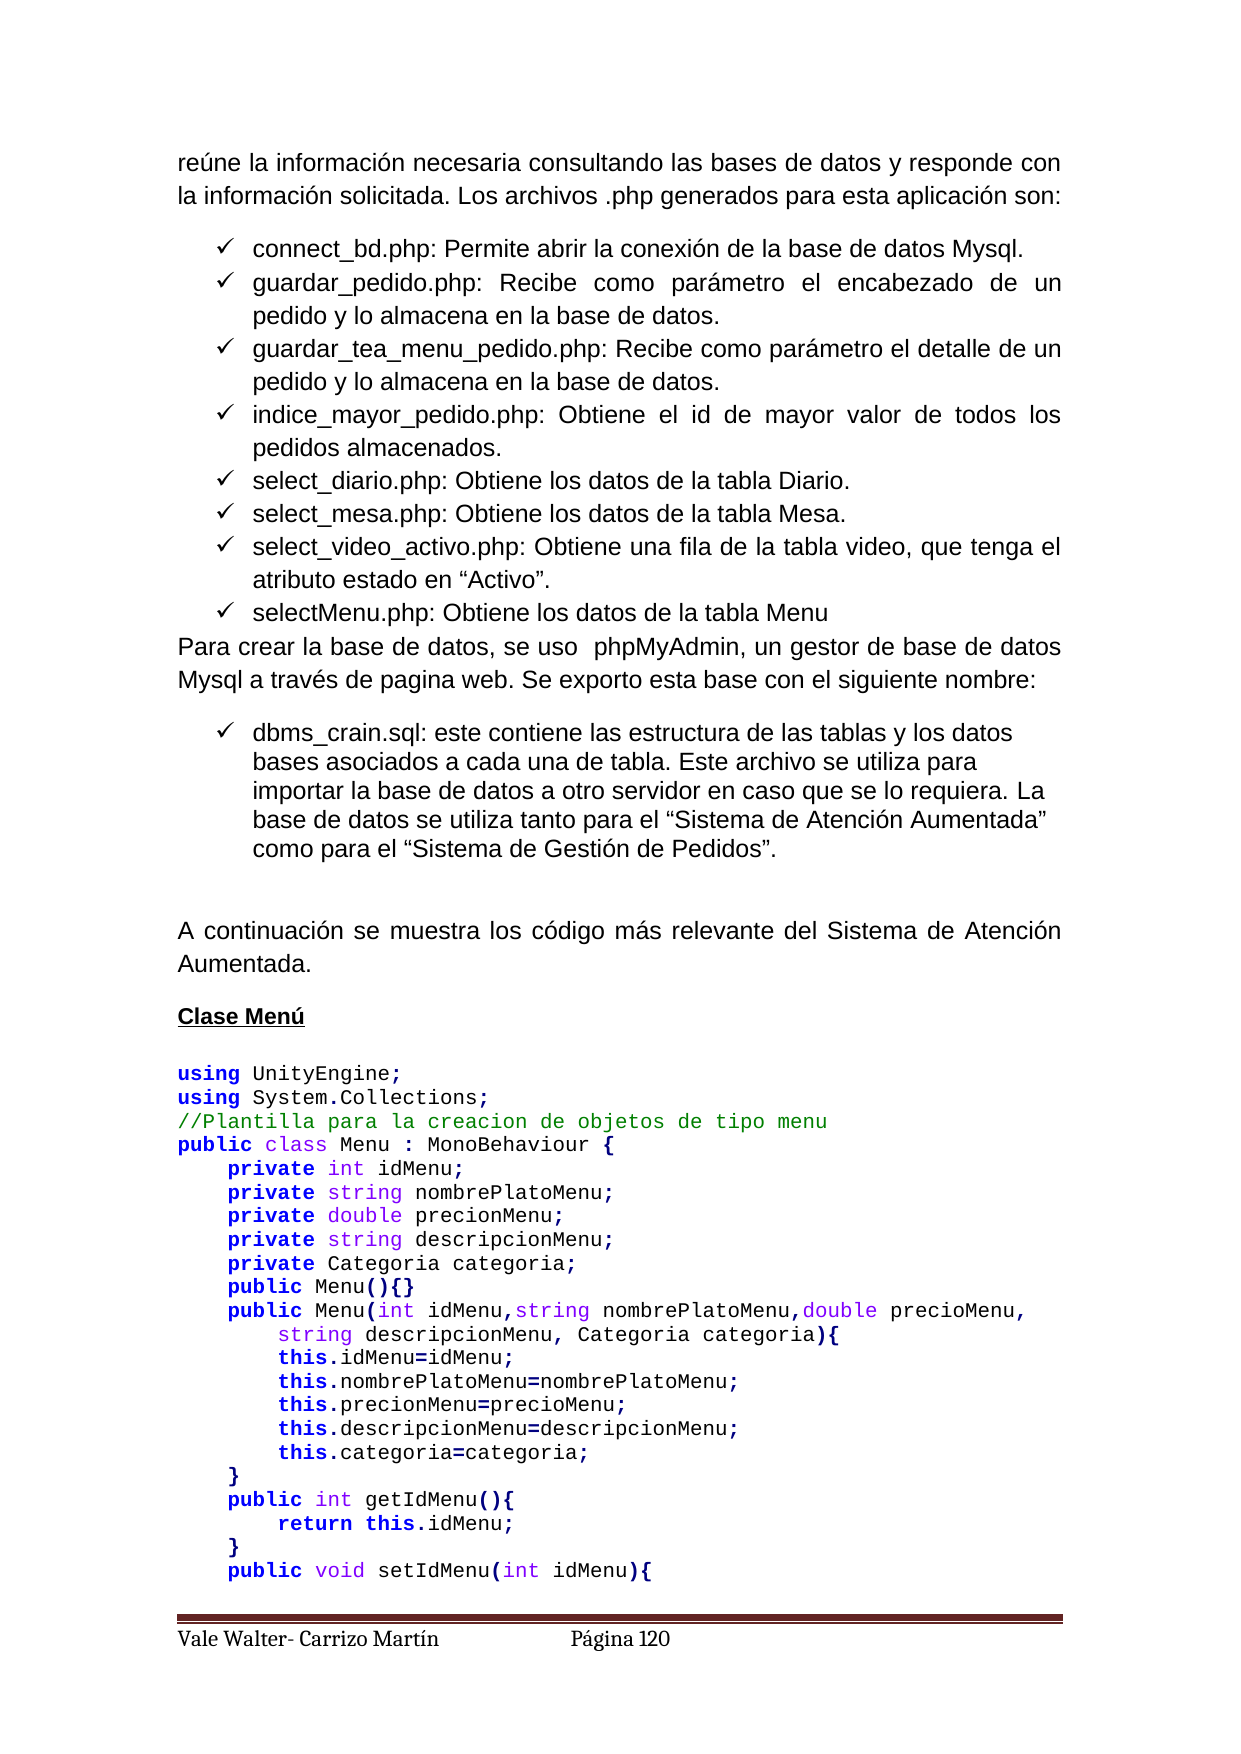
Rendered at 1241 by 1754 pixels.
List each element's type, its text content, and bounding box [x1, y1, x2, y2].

text private string descripcionMenu; [177, 1229, 1063, 1253]
text public Menu(int idMenu,string nombrePlatoMenu,double precioMenu, [177, 1300, 1063, 1323]
text private double precionMenu; [177, 1205, 1063, 1229]
text private Categoria categoria; [177, 1253, 1063, 1276]
list guardar_pedido.php: Recibe como parámetro el encabezado de un pedido y lo almacena en la base de datos. [215, 268, 1063, 329]
text this.precionMenu=precioMenu; [177, 1394, 1063, 1418]
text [177, 148, 1063, 209]
text public void setIdMenu(int idMenu){ [177, 1560, 1063, 1584]
text } [177, 1536, 1063, 1560]
text public Menu(){} [177, 1276, 1063, 1300]
list select_mesa.php: Obtiene los datos de la tabla Mesa. [215, 499, 1063, 528]
text //Plantilla para la creacion de objetos de tipo menu [177, 1111, 1063, 1134]
list guardar_tea_menu_pedido.php: Recibe como parámetro el detalle de un pedido y lo almacena en la base de datos. [215, 334, 1063, 396]
text this.categoria=categoria; [177, 1442, 1063, 1465]
list dbms_crain.sql: este contiene las estructura de las tablas y los datos bases asociados a cada una de tabla. Este archivo se utiliza para importar la base de datos a otro servidor en caso que se lo requiera. La base de datos se utiliza tanto para el “Sistema de Atención Aumentada” como para el “Sistema de Gestión de Pedidos”. [215, 718, 1063, 862]
text A continuación se muestra los código más relevante del Sistema de Atención Aumentada. [177, 916, 1063, 978]
list indice_mayor_pedido.php: Obtiene el id de mayor valor de todos los pedidos almacenados. [215, 400, 1063, 462]
text Para crear la base de datos, se uso phpMyAdmin, un gestor de base de datos Mysql a través de pagina web. Se exporto esta base con el siguiente nombre: [177, 632, 1063, 693]
list connect_bd.php: Permite abrir la conexión de la base de datos Mysql. [215, 234, 1063, 263]
text this.idMenu=idMenu; [177, 1347, 1063, 1371]
text this.nombrePlatoMenu=nombrePlatoMenu; [177, 1371, 1063, 1394]
text } [177, 1465, 1063, 1489]
text public int getIdMenu(){ [177, 1489, 1063, 1513]
list select_diario.php: Obtiene los datos de la tabla Diario. [215, 466, 1063, 495]
list select_video_activo.php: Obtiene una fila de la tabla video, que tenga el atributo estado en “Activo”. [215, 532, 1063, 594]
text return this.idMenu; [177, 1513, 1063, 1536]
text using UnityEngine; [177, 1063, 1063, 1087]
text private string nombrePlatoMenu; [177, 1182, 1063, 1205]
text public class Menu : MonoBehaviour { [177, 1134, 1063, 1158]
text Clase Menú [177, 1003, 1063, 1029]
text this.descripcionMenu=descripcionMenu; [177, 1418, 1063, 1442]
list selectMenu.php: Obtiene los datos de la tabla Menu [215, 598, 1063, 627]
text private int idMenu; [177, 1158, 1063, 1182]
text string descripcionMenu, Categoria categoria){ [177, 1323, 1063, 1347]
text using System.Collections; [177, 1087, 1063, 1111]
